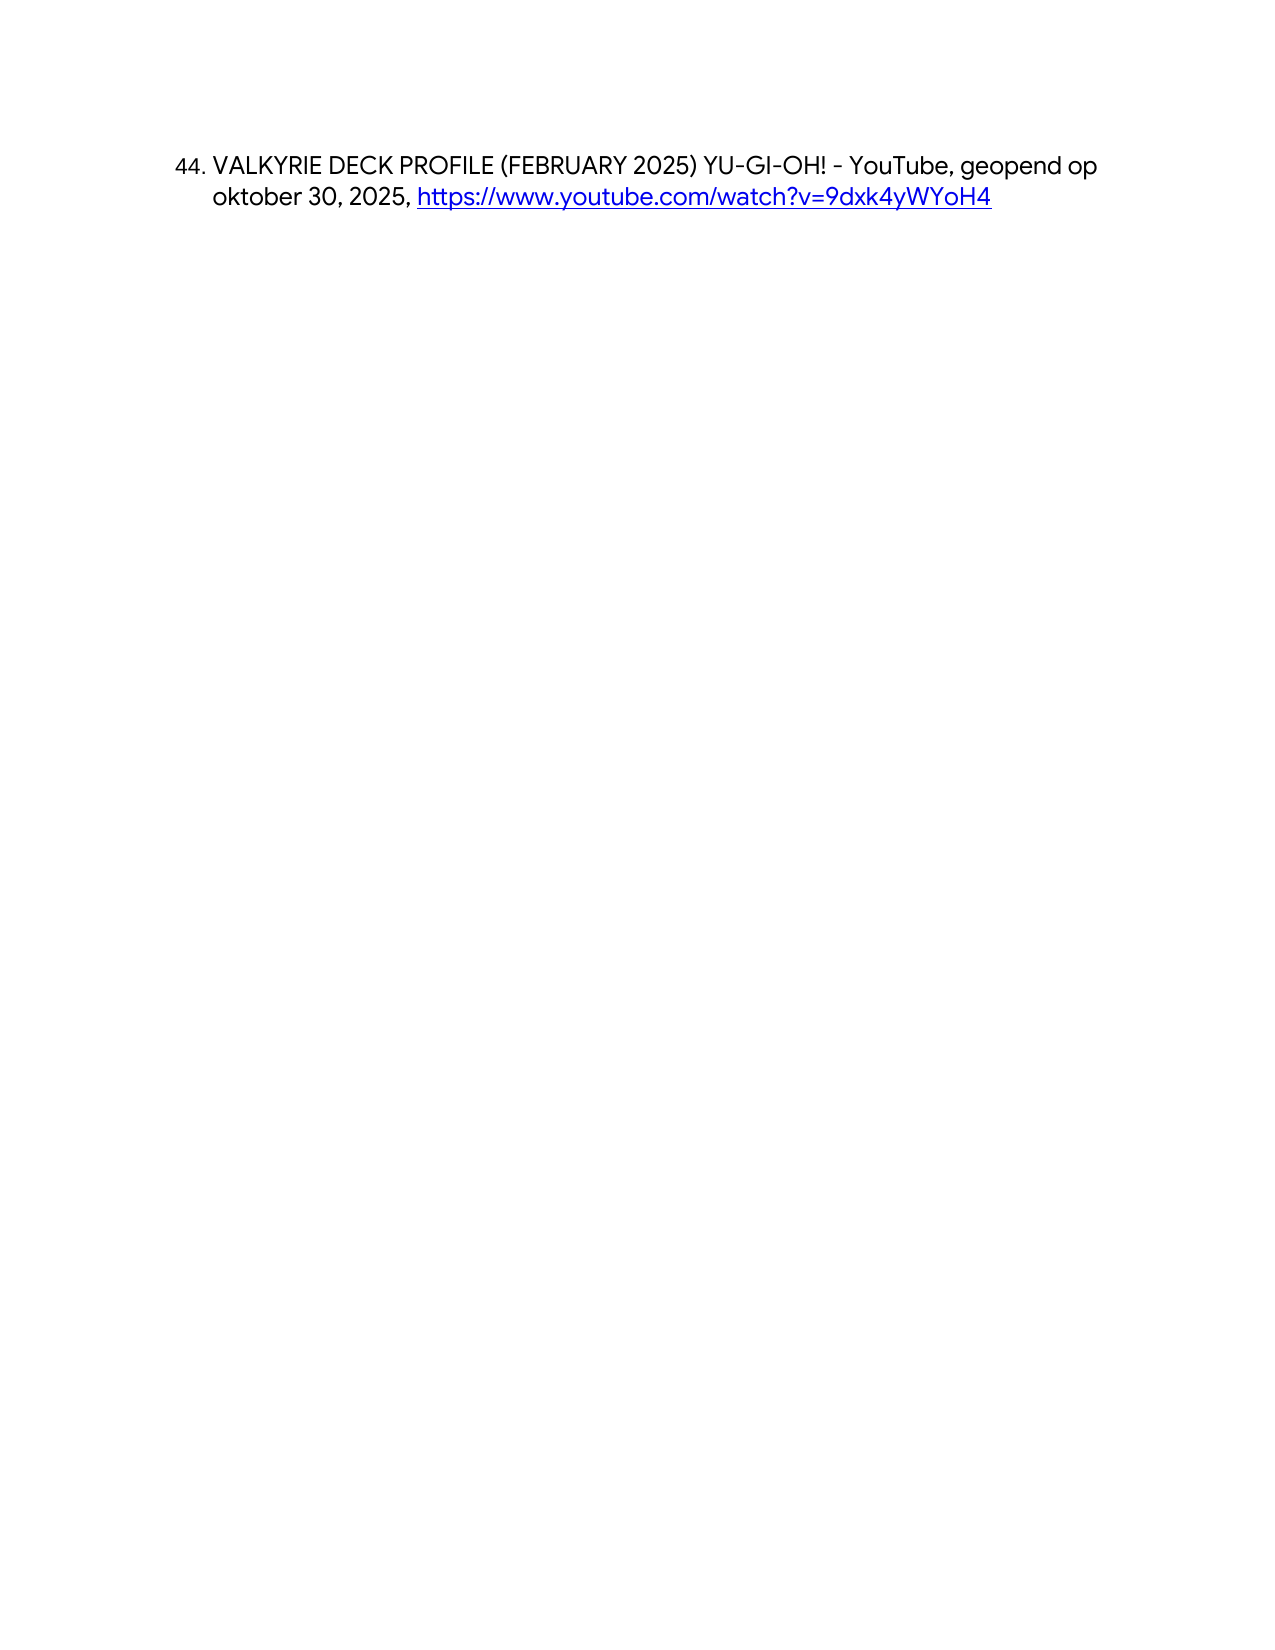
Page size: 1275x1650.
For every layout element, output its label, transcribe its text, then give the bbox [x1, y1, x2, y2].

list VALKYRIE DECK PROFILE (FEBRUARY 2025) YU-GI-OH! - YouTube, geopend op oktober 30, 2025, https://www.youtube.com/watch?v=9dxk4yWYoH4 [175, 150, 1125, 213]
